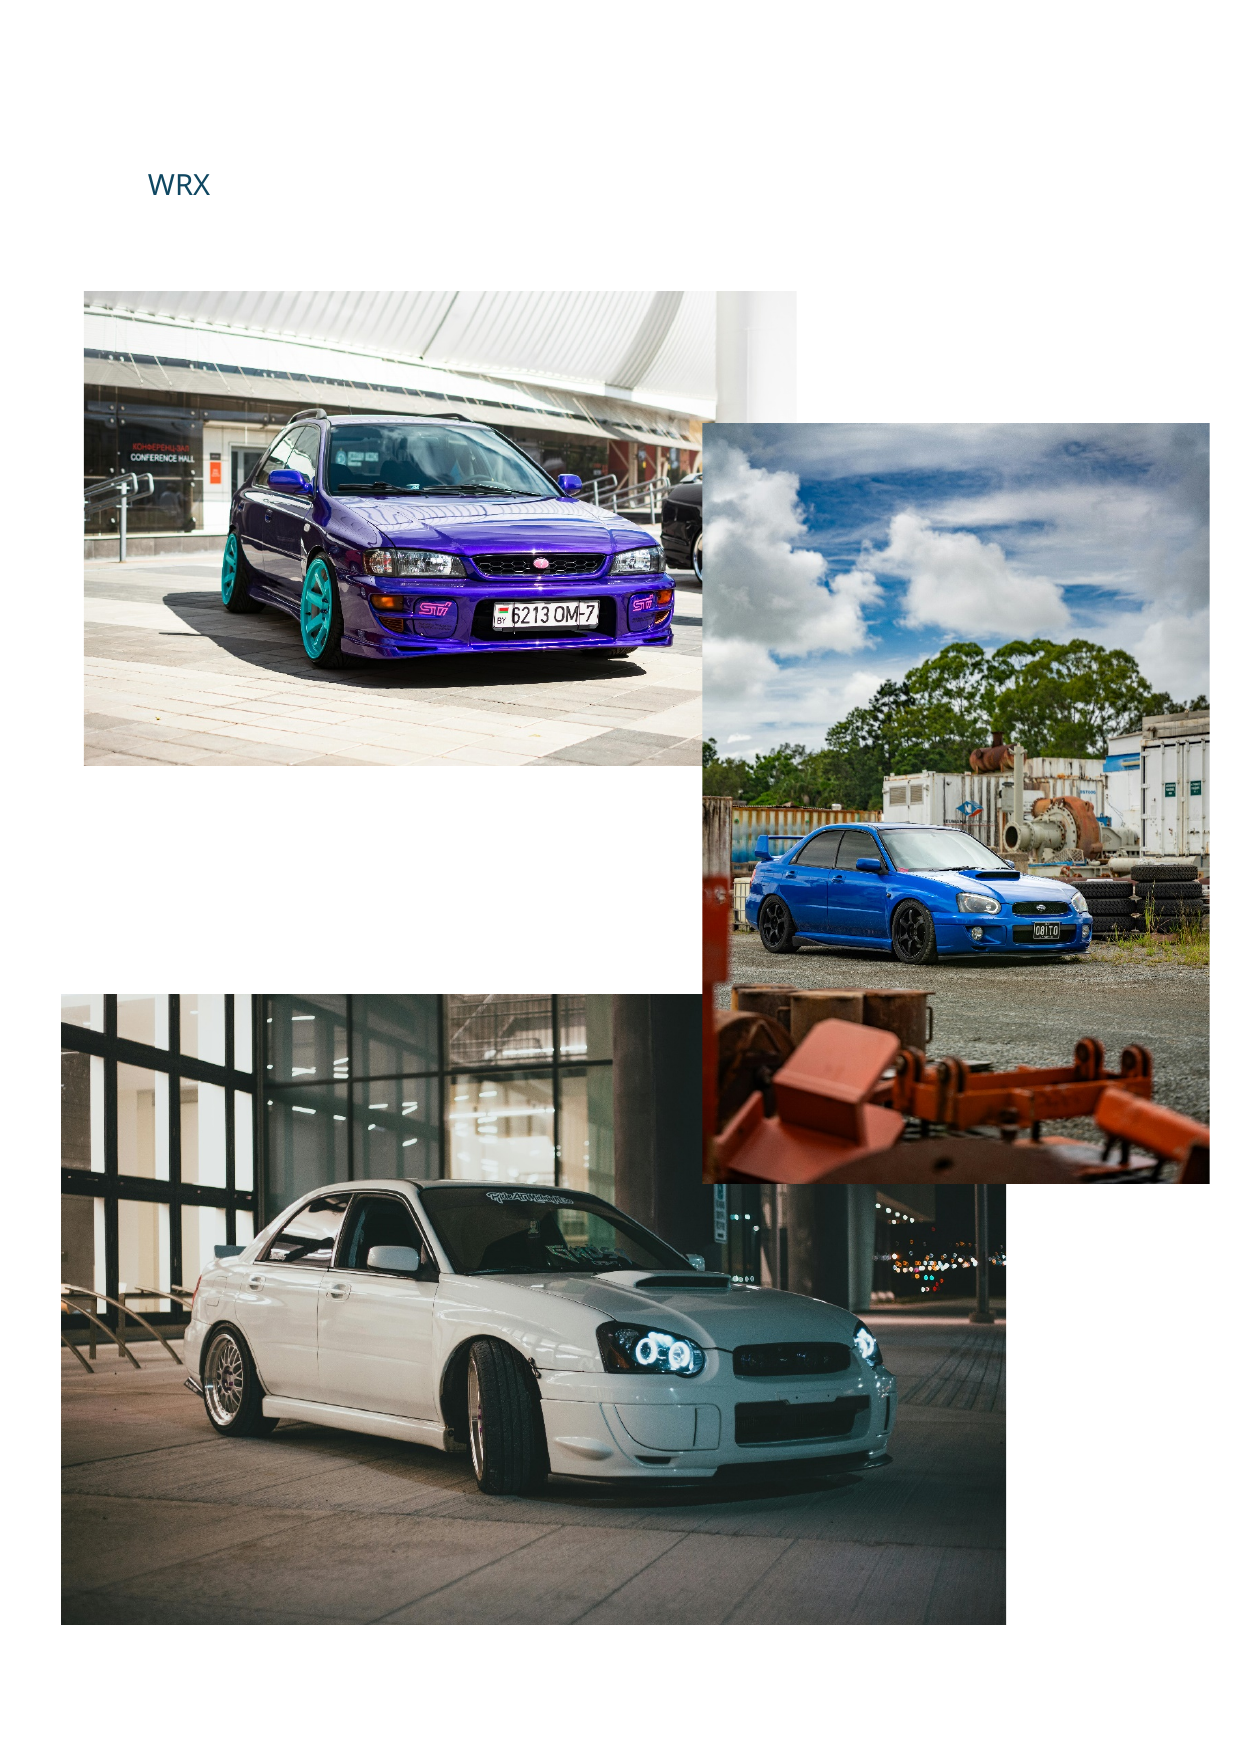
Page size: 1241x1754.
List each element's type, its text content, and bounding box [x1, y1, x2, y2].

picture [61, 291, 1210, 1625]
subtitle WRX [148, 164, 1093, 204]
